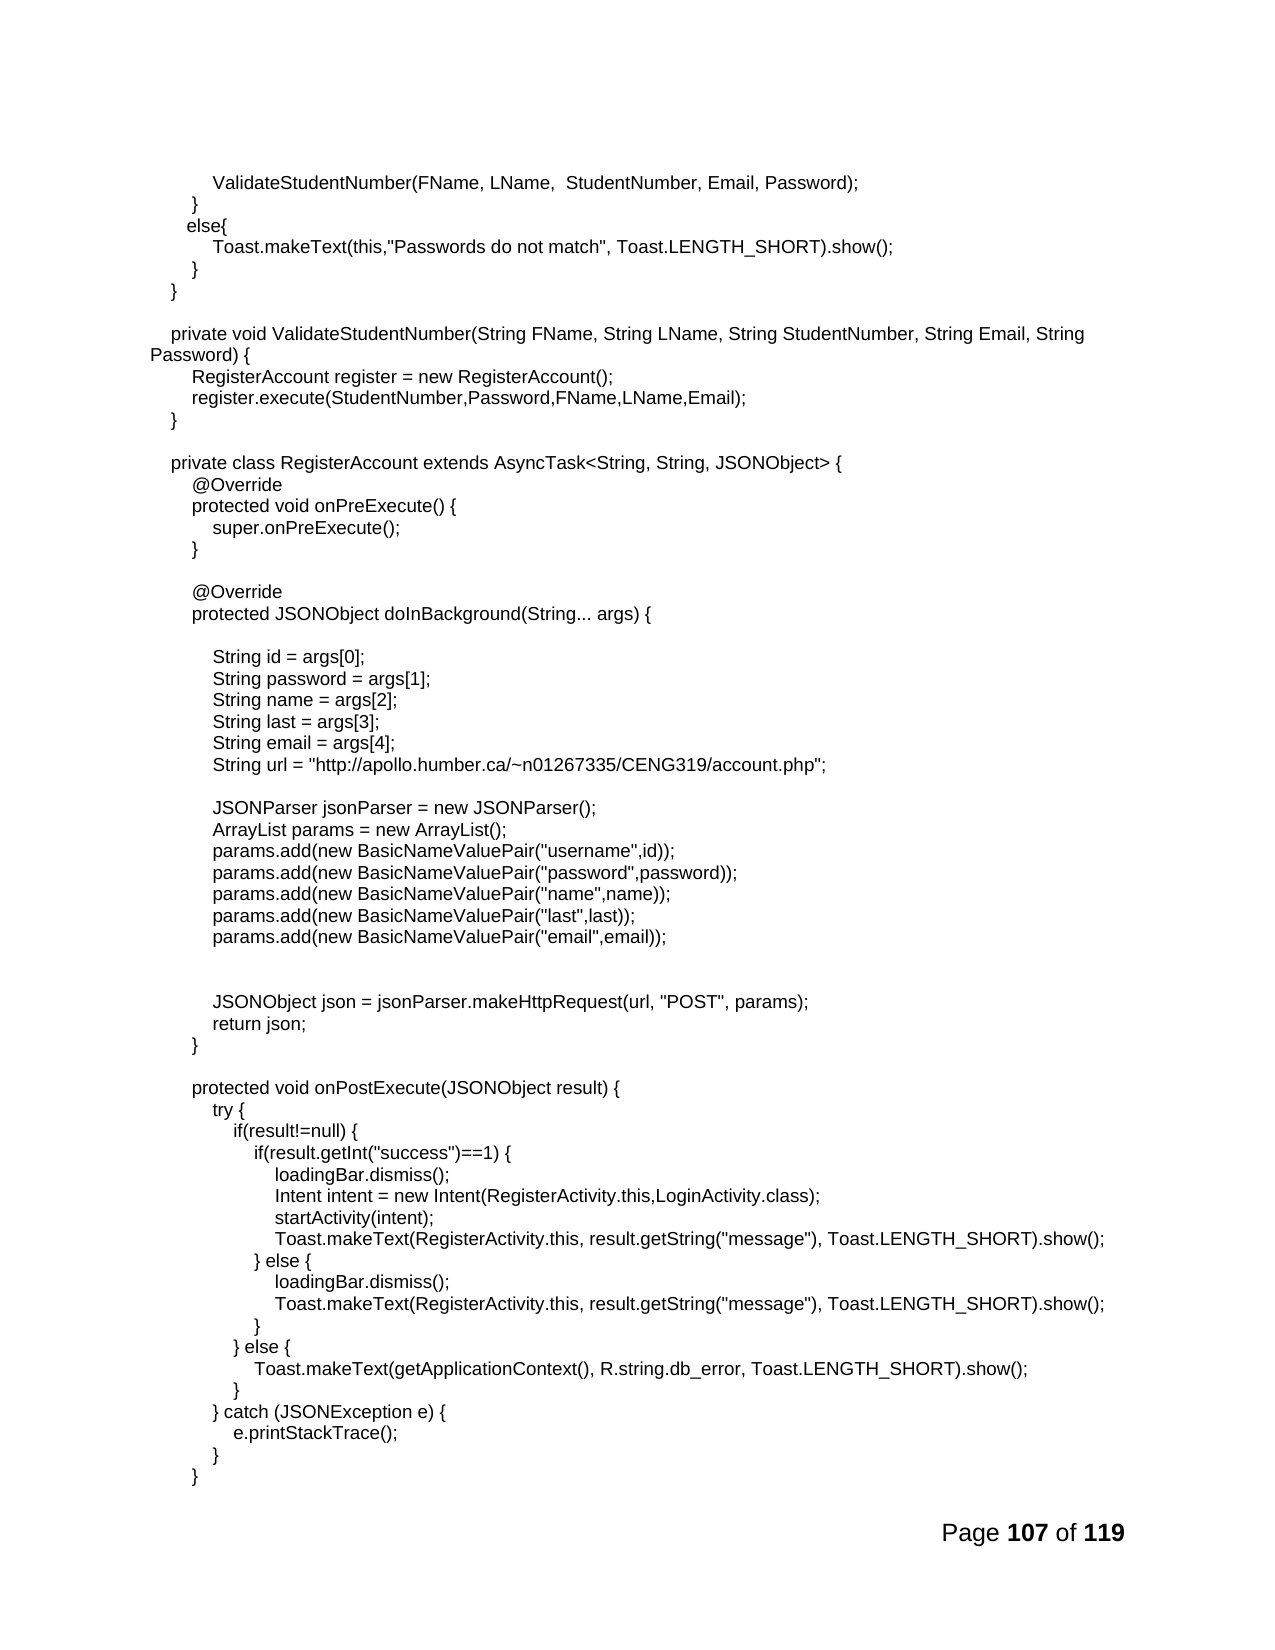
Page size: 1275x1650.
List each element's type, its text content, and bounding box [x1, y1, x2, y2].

text protected JSONObject doInBackground(String... args) { [150, 603, 1125, 624]
text ArrayList params = new ArrayList(); [150, 818, 1125, 840]
text loadingBar.dismiss(); [150, 1163, 1125, 1185]
text } [150, 409, 1125, 430]
text Toast.makeText(getApplicationContext(), R.string.db_error, Toast.LENGTH_SHORT).show(); [150, 1357, 1125, 1379]
text params.add(new BasicNameValuePair("email",email)); [150, 926, 1125, 948]
text e.printStackTrace(); [150, 1422, 1125, 1444]
text else{ [150, 215, 1125, 236]
text String password = args[1]; [150, 667, 1125, 689]
text Toast.makeText(RegisterActivity.this, result.getString("message"), Toast.LENGTH_SHORT).show(); [150, 1293, 1125, 1314]
text String id = args[0]; [150, 646, 1125, 667]
text ValidateStudentNumber(FName, LName, StudentNumber, Email, Password); [150, 172, 1125, 193]
text } else { [150, 1336, 1125, 1357]
text Intent intent = new Intent(RegisterActivity.this,LoginActivity.class); [150, 1185, 1125, 1207]
text } else { [150, 1250, 1125, 1271]
text @Override [150, 473, 1125, 495]
text loadingBar.dismiss(); [150, 1271, 1125, 1293]
text String email = args[4]; [150, 732, 1125, 754]
text } catch (JSONException e) { [150, 1401, 1125, 1422]
text if(result!=null) { [150, 1120, 1125, 1142]
text private class RegisterAccount extends AsyncTask<String, String, JSONObject> { [150, 452, 1125, 473]
text protected void onPreExecute() { [150, 495, 1125, 517]
text } [150, 1379, 1125, 1401]
text @Override [150, 581, 1125, 603]
text } [150, 1465, 1125, 1487]
text String url = "http://apollo.humber.ca/~n01267335/CENG319/account.php"; [150, 754, 1125, 775]
text Toast.makeText(RegisterActivity.this, result.getString("message"), Toast.LENGTH_SHORT).show(); [150, 1228, 1125, 1250]
text return json; [150, 1012, 1125, 1034]
text protected void onPostExecute(JSONObject result) { [150, 1077, 1125, 1099]
text JSONParser jsonParser = new JSONParser(); [150, 797, 1125, 818]
text } [150, 1444, 1125, 1465]
text params.add(new BasicNameValuePair("last",last)); [150, 905, 1125, 926]
text } [150, 193, 1125, 215]
text startActivity(intent); [150, 1207, 1125, 1228]
text RegisterAccount register = new RegisterAccount(); [150, 366, 1125, 387]
text } [150, 1314, 1125, 1336]
text String name = args[2]; [150, 689, 1125, 711]
text if(result.getInt("success")==1) { [150, 1142, 1125, 1163]
text params.add(new BasicNameValuePair("name",name)); [150, 883, 1125, 905]
text } [150, 258, 1125, 279]
text params.add(new BasicNameValuePair("password",password)); [150, 862, 1125, 883]
text Toast.makeText(this,"Passwords do not match", Toast.LENGTH_SHORT).show(); [150, 236, 1125, 258]
text super.onPreExecute(); [150, 517, 1125, 538]
text try { [150, 1099, 1125, 1120]
text } [150, 538, 1125, 560]
text private void ValidateStudentNumber(String FName, String LName, String StudentNumber, String Email, String Password) { [150, 322, 1125, 366]
text String last = args[3]; [150, 711, 1125, 732]
text JSONObject json = jsonParser.makeHttpRequest(url, "POST", params); [150, 991, 1125, 1012]
text params.add(new BasicNameValuePair("username",id)); [150, 840, 1125, 862]
text } [150, 1034, 1125, 1056]
text register.execute(StudentNumber,Password,FName,LName,Email); [150, 387, 1125, 409]
text } [150, 279, 1125, 301]
